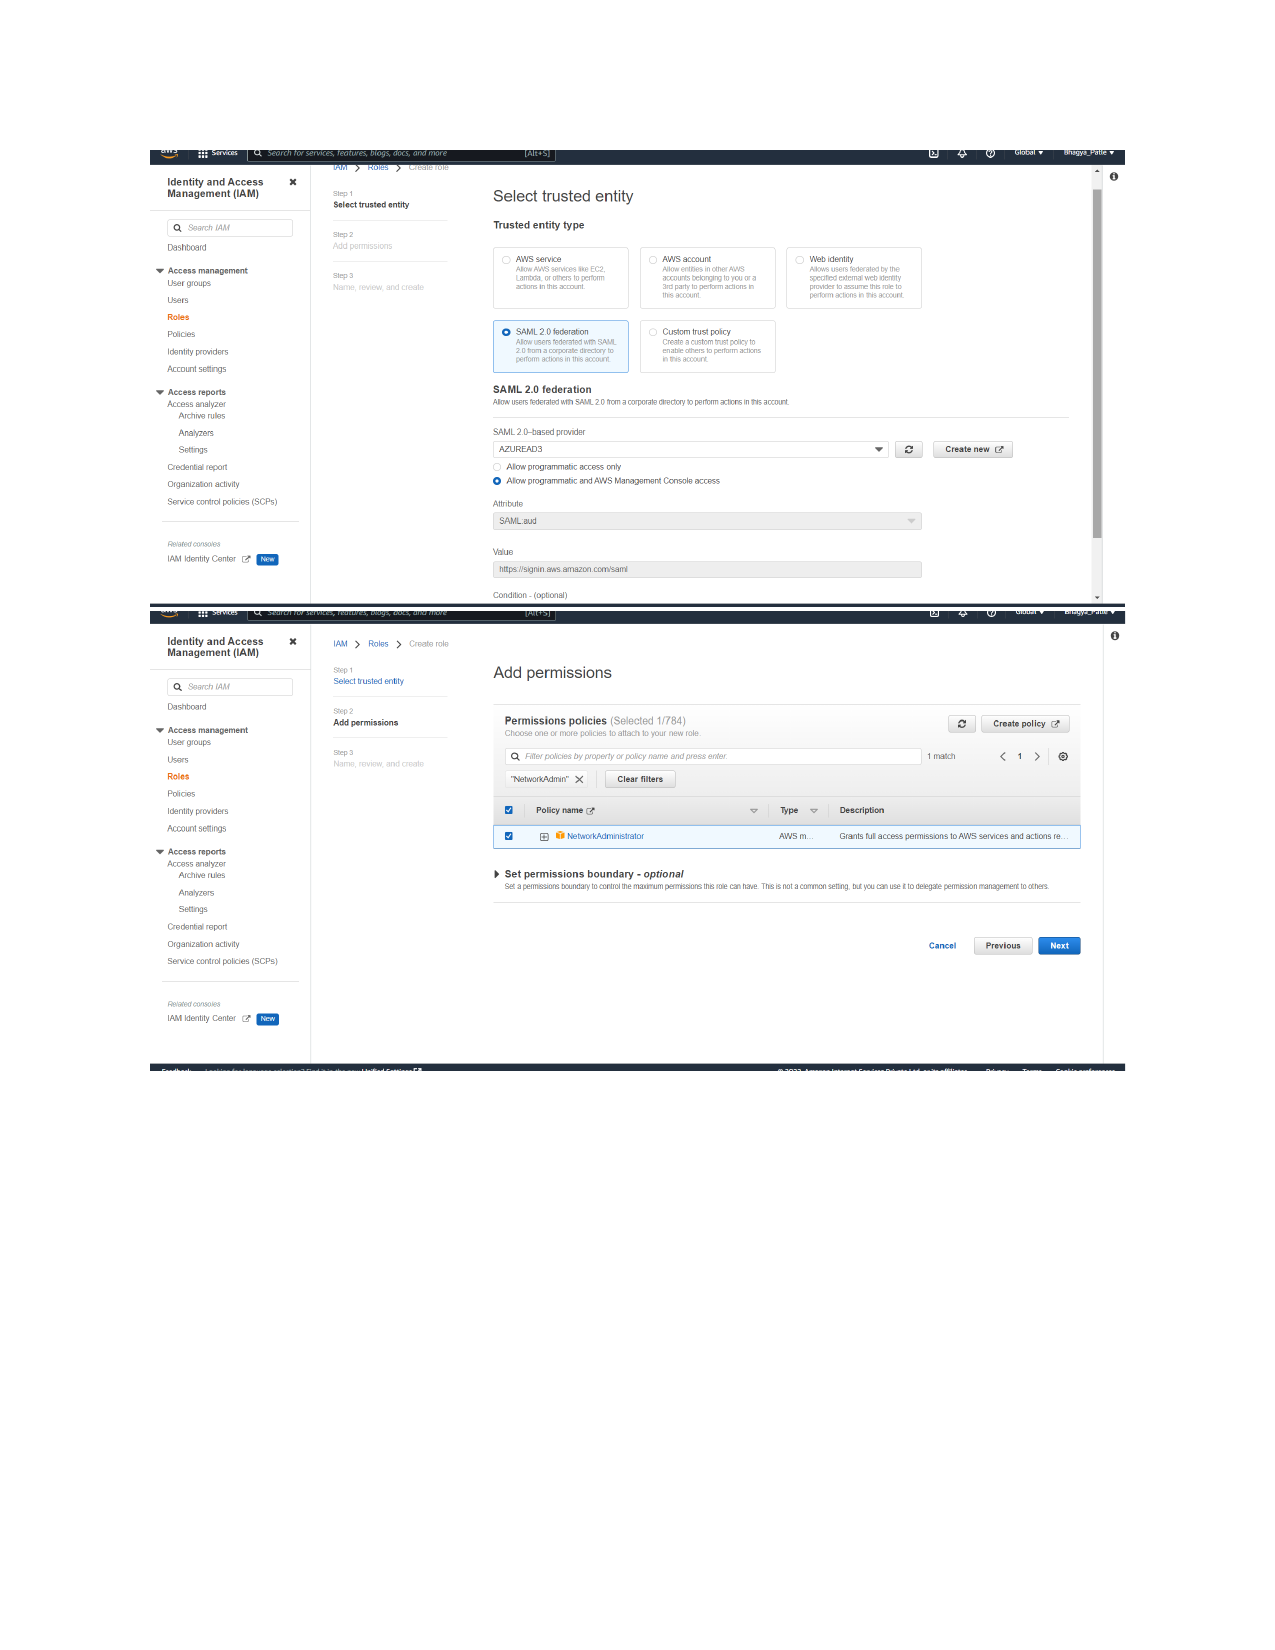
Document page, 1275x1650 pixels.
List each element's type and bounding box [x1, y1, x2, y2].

picture [150, 150, 1125, 607]
picture [150, 611, 1125, 1071]
